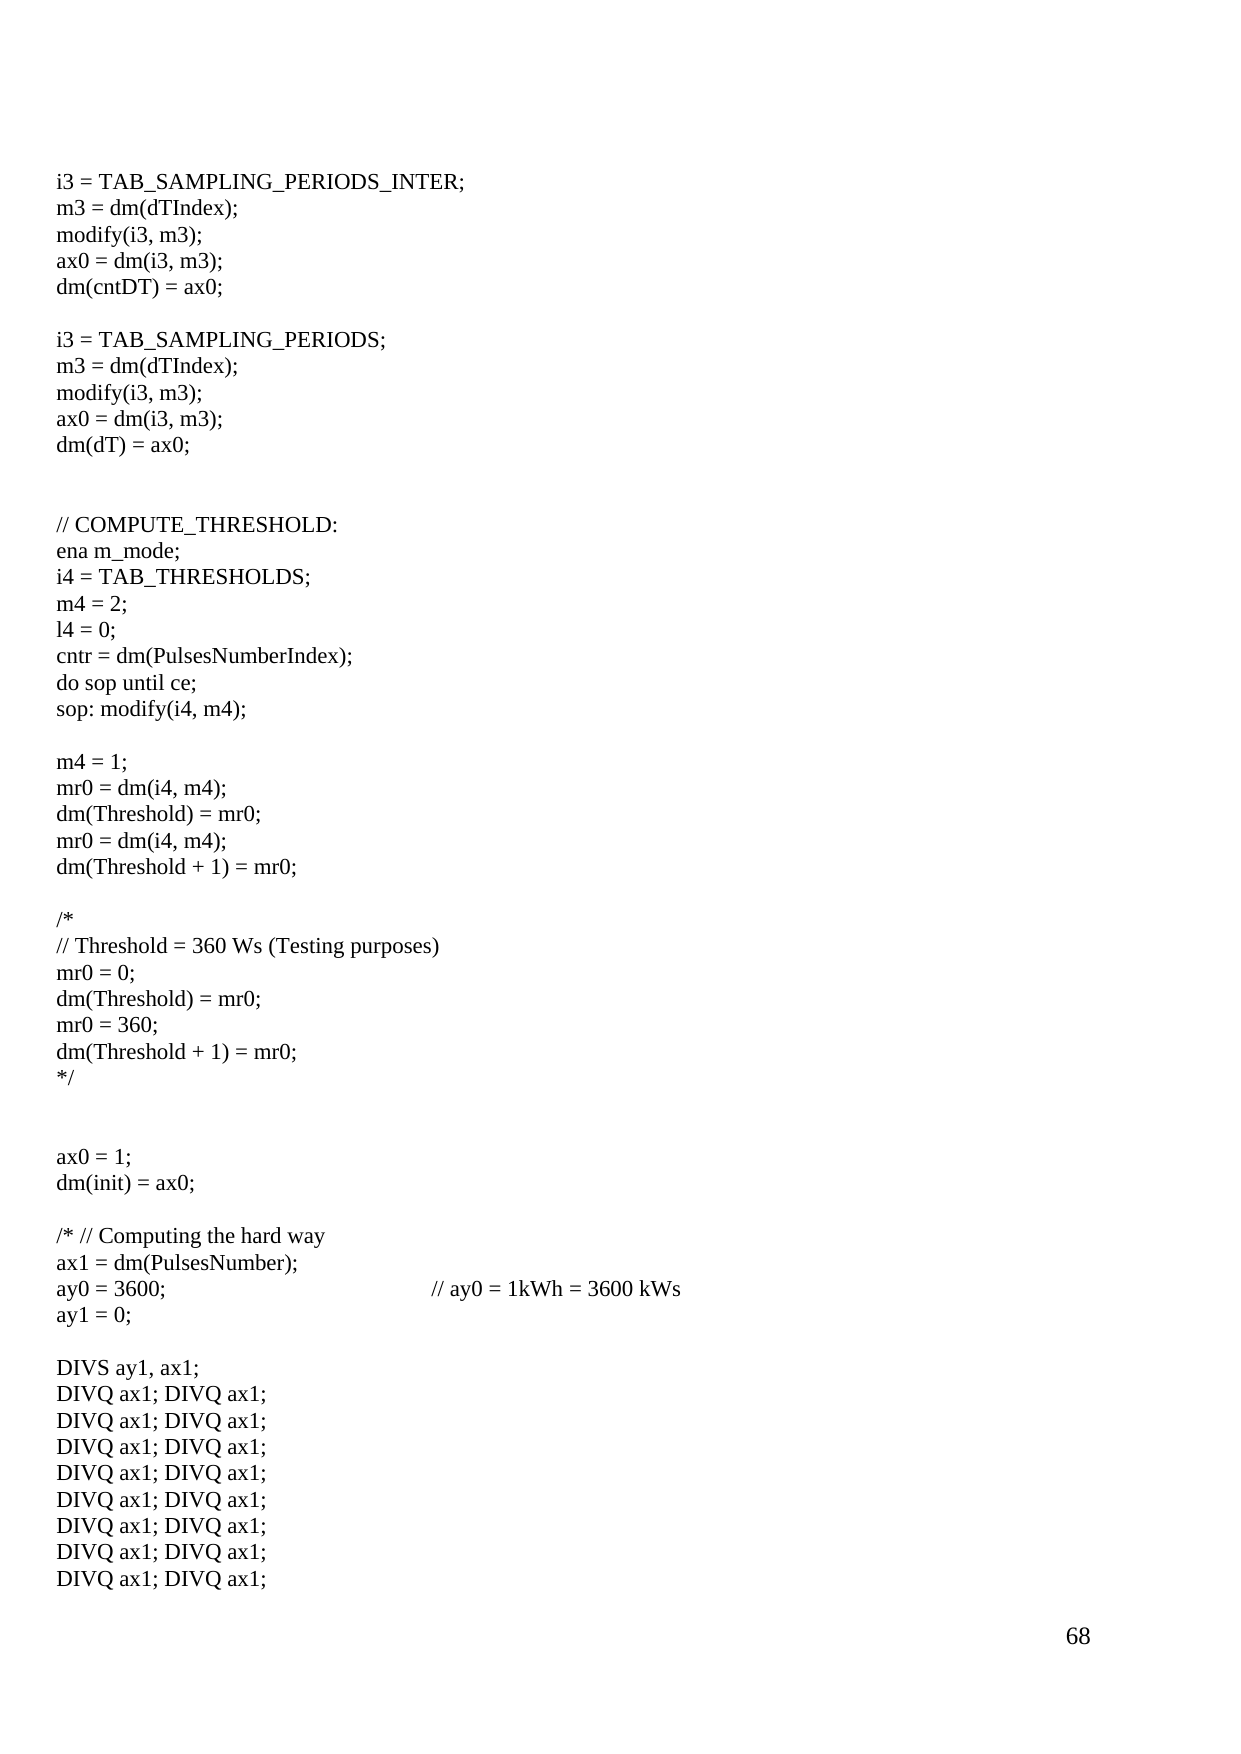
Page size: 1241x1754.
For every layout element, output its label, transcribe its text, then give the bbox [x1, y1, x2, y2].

text // Threshold = 360 Ws (Testing purposes) [56, 932, 1182, 959]
text */ [56, 1064, 1182, 1090]
text ax0 = dm(i3, m3); [56, 247, 1182, 273]
text DIVQ ax1; DIVQ ax1; [56, 1538, 1182, 1565]
text DIVQ ax1; DIVQ ax1; [56, 1565, 1182, 1591]
text cntr = dm(PulsesNumberIndex); [56, 642, 1182, 669]
text // COMPUTE_THRESHOLD: [56, 511, 1182, 537]
text DIVQ ax1; DIVQ ax1; [56, 1380, 1182, 1407]
text dm(cntDT) = ax0; [56, 273, 1182, 300]
text dm(Threshold + 1) = mr0; [56, 853, 1182, 879]
text m3 = dm(dTIndex); [56, 194, 1182, 221]
text modify(i3, m3); [56, 221, 1182, 247]
text i3 = TAB_SAMPLING_PERIODS_INTER; [56, 168, 1182, 194]
text DIVQ ax1; DIVQ ax1; [56, 1512, 1182, 1538]
text do sop until ce; [56, 669, 1182, 695]
text m4 = 2; [56, 590, 1182, 616]
text i4 = TAB_THRESHOLDS; [56, 563, 1182, 590]
text ay0 = 3600; // ay0 = 1kWh = 3600 kWs [56, 1275, 1182, 1301]
text /* [56, 906, 1182, 932]
text ay1 = 0; [56, 1301, 1182, 1328]
text dm(Threshold) = mr0; [56, 985, 1182, 1011]
text /* // Computing the hard way [56, 1222, 1182, 1248]
text dm(Threshold + 1) = mr0; [56, 1038, 1182, 1064]
text i3 = TAB_SAMPLING_PERIODS; [56, 326, 1182, 352]
text modify(i3, m3); [56, 379, 1182, 405]
text DIVQ ax1; DIVQ ax1; [56, 1433, 1182, 1459]
text dm(Threshold) = mr0; [56, 801, 1182, 827]
text DIVQ ax1; DIVQ ax1; [56, 1407, 1182, 1433]
text m4 = 1; [56, 748, 1182, 774]
text m3 = dm(dTIndex); [56, 352, 1182, 379]
text mr0 = 360; [56, 1011, 1182, 1038]
text ax0 = dm(i3, m3); [56, 405, 1182, 432]
text mr0 = dm(i4, m4); [56, 827, 1182, 853]
text dm(init) = ax0; [56, 1169, 1182, 1196]
text sop: modify(i4, m4); [56, 695, 1182, 721]
text DIVS ay1, ax1; [56, 1354, 1182, 1380]
text ena m_mode; [56, 537, 1182, 563]
text DIVQ ax1; DIVQ ax1; [56, 1486, 1182, 1512]
text mr0 = dm(i4, m4); [56, 774, 1182, 801]
text ax0 = 1; [56, 1143, 1182, 1169]
text DIVQ ax1; DIVQ ax1; [56, 1459, 1182, 1486]
text mr0 = 0; [56, 959, 1182, 985]
text l4 = 0; [56, 616, 1182, 642]
text ax1 = dm(PulsesNumber); [56, 1248, 1182, 1275]
text dm(dT) = ax0; [56, 432, 1182, 458]
